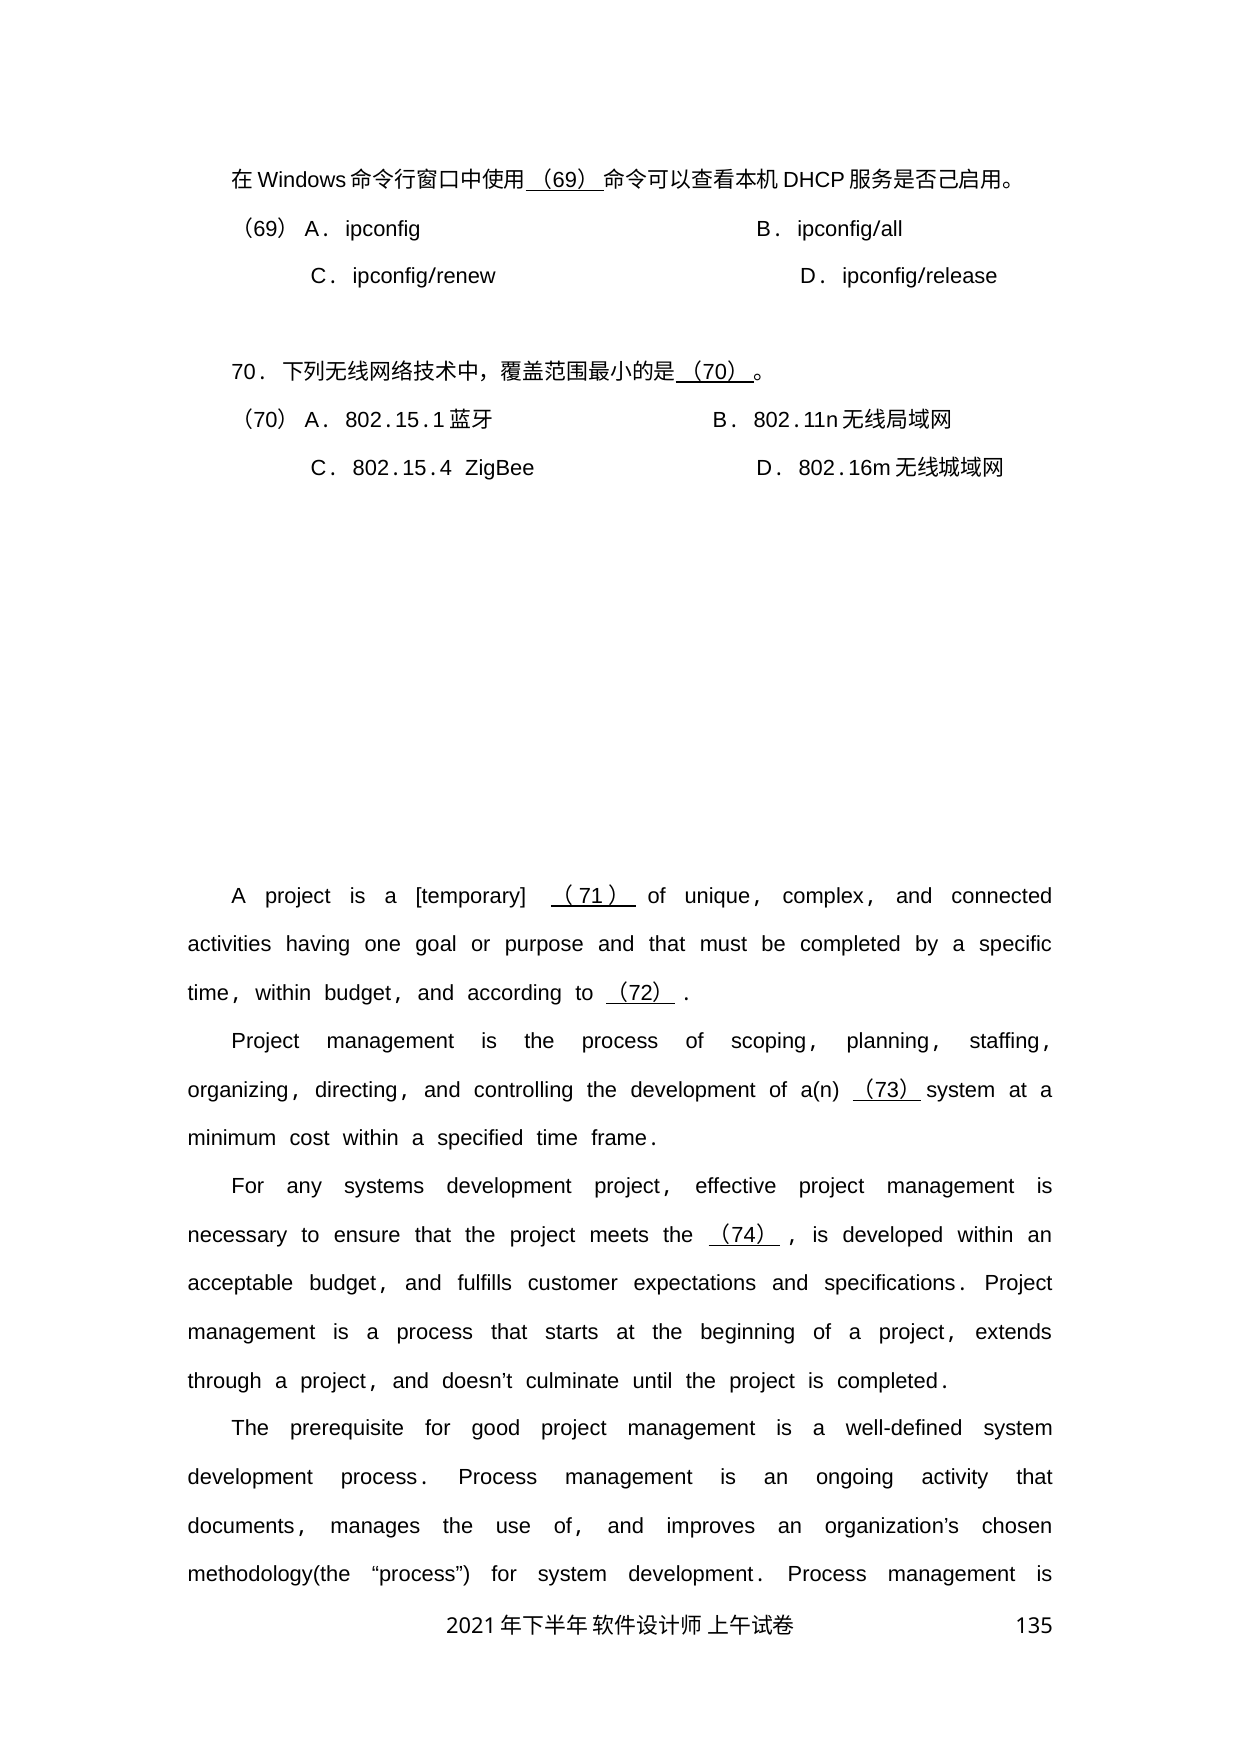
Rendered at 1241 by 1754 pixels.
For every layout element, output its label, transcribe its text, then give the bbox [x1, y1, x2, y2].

text For any systems development project, effective project management is necessary to ensure that the project meets the （74） , is developed within an acceptable budget, and fulfills customer expectations and specifications. Project management is a process that starts at the beginning of a project, extends through a project, and doesn’t culminate until the project is completed. [187, 1168, 1053, 1396]
text C. 802.15.4 ZigBee D. 802.16m无线城域网 [187, 450, 1053, 483]
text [187, 1411, 1053, 1589]
text Project management is the process of scoping, planning, staffing, organizing, directing, and controlling the development of a(n) （73） system at a minimum cost within a specified time frame. [187, 1023, 1053, 1153]
text 在Windows命令行窗口中使用 （69） 命令可以查看本机DHCP服务是否己启用。 [187, 162, 1053, 194]
text （69） A. ipconfig B. ipconfig/all [187, 210, 1053, 243]
text 70. 下列无线网络技术中，覆盖范围最小的是 （70） 。 [187, 353, 1053, 386]
text （70） A. 802.15.1蓝牙 B. 802.11n无线局域网 [187, 402, 1053, 434]
text A project is a [temporary] （71） of unique, complex, and connected activities having one goal or purpose and that must be completed by a specific time, within budget, and according to （72） . [187, 878, 1053, 1008]
text C. ipconfig/renew D. ipconfig/release [187, 259, 1053, 291]
